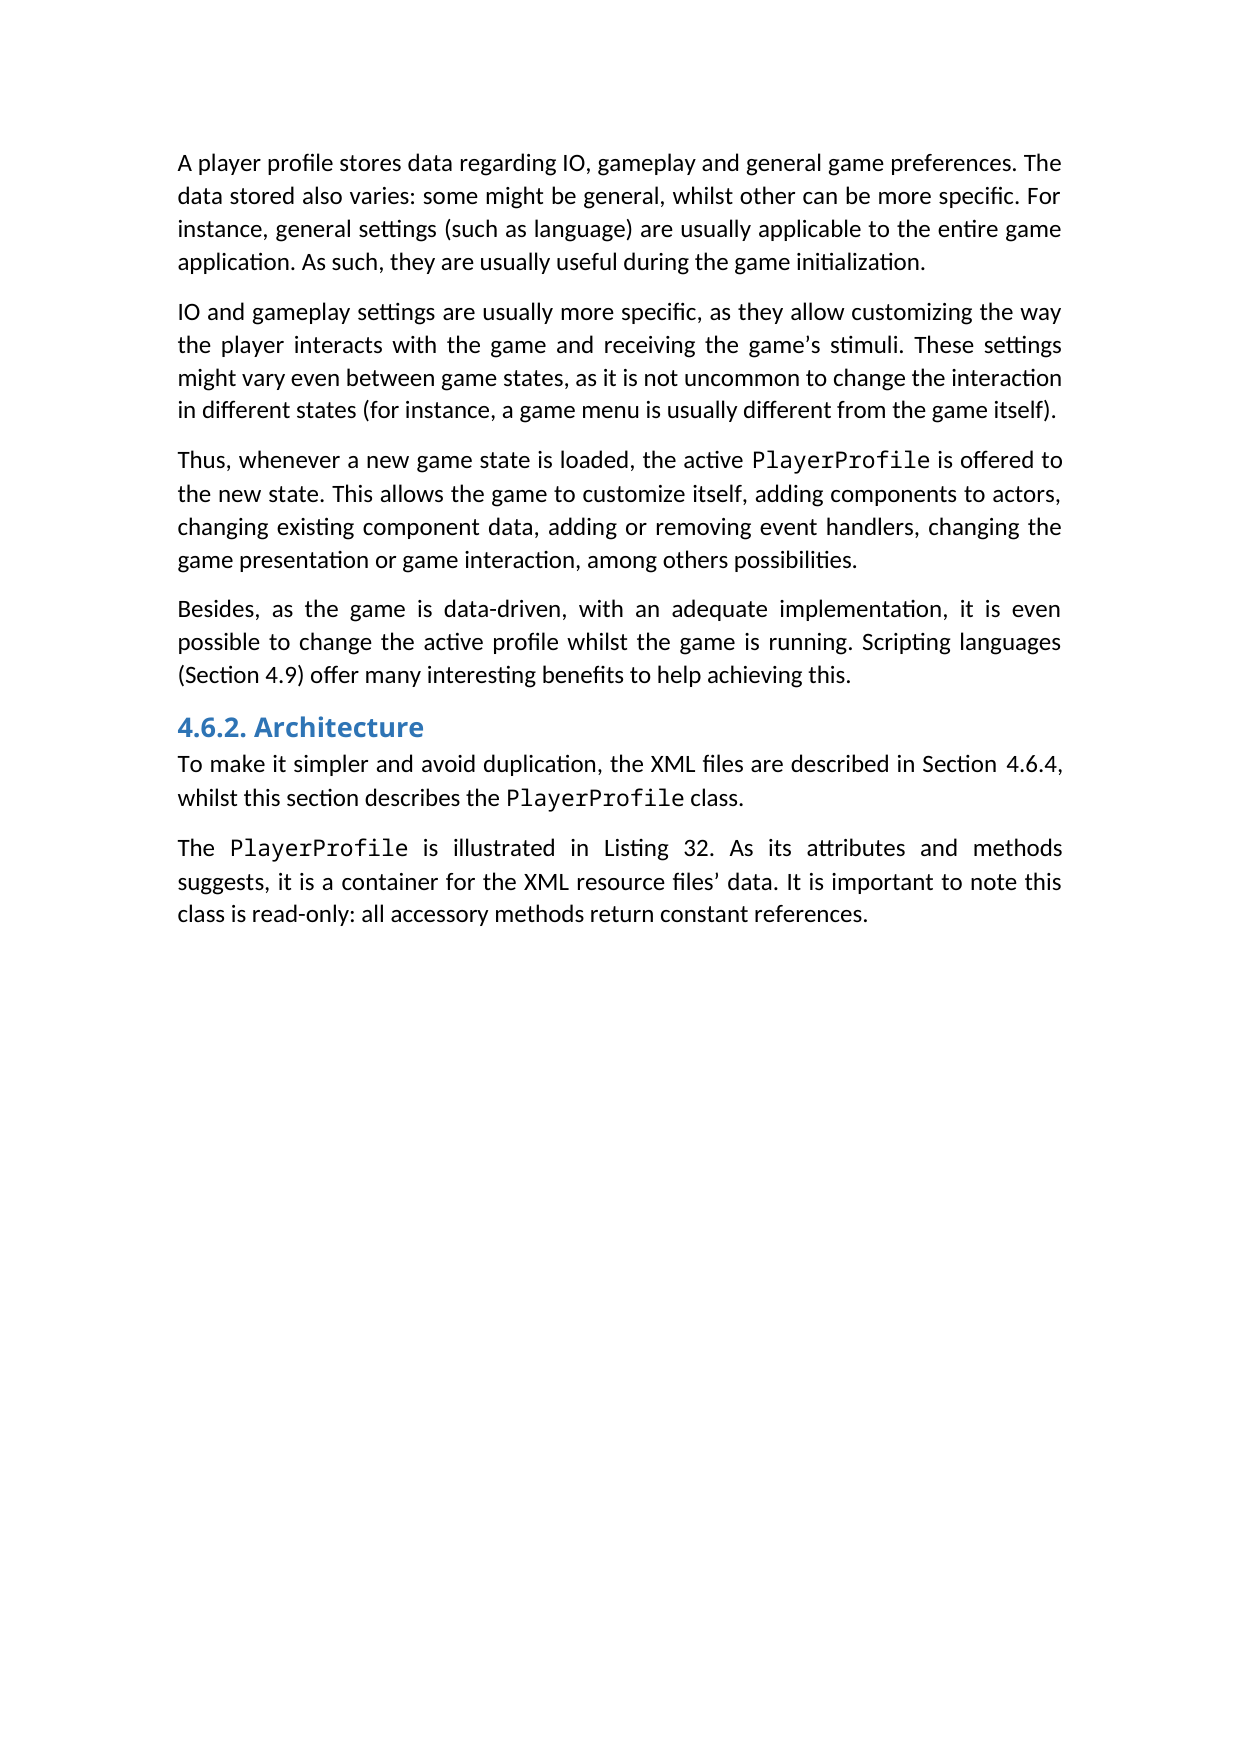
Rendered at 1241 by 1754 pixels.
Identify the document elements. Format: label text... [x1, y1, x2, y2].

subtitle Architecture [177, 709, 1063, 746]
text A player profile stores data regarding IO, gameplay and general game preferences. The data stored also varies: some might be general, whilst other can be more specific. For instance, general settings (such as language) are usually applicable to the entire game application. As such, they are usually useful during the game initialization. [177, 148, 1063, 277]
text The PlayerProfile is illustrated in Listing 32. As its attributes and methods suggests, it is a container for the XML resource files’ data. It is important to note this class is read-only: all accessory methods return constant references. [177, 832, 1063, 929]
text IO and gameplay settings are usually more specific, as they allow customizing the way the player interacts with the game and receiving the game’s stimuli. These settings might vary even between game states, as it is not uncommon to change the interaction in different states (for instance, a game menu is usually different from the game itself). [177, 296, 1063, 425]
text Thus, whenever a new game state is loaded, the active PlayerProfile is offered to the new state. This allows the game to customize itself, adding components to actors, changing existing component data, adding or removing event handlers, changing the game presentation or game interaction, among others possibilities. [177, 444, 1063, 574]
text Besides, as the game is data-driven, with an adequate implementation, it is even possible to change the active profile whilst the game is running. Scripting languages (Section 4.9) offer many interesting benefits to help achieving this. [177, 593, 1063, 690]
text To make it simpler and avoid duplication, the XML files are described in Section 4.6.4, whilst this section describes the PlayerProfile class. [177, 748, 1063, 813]
